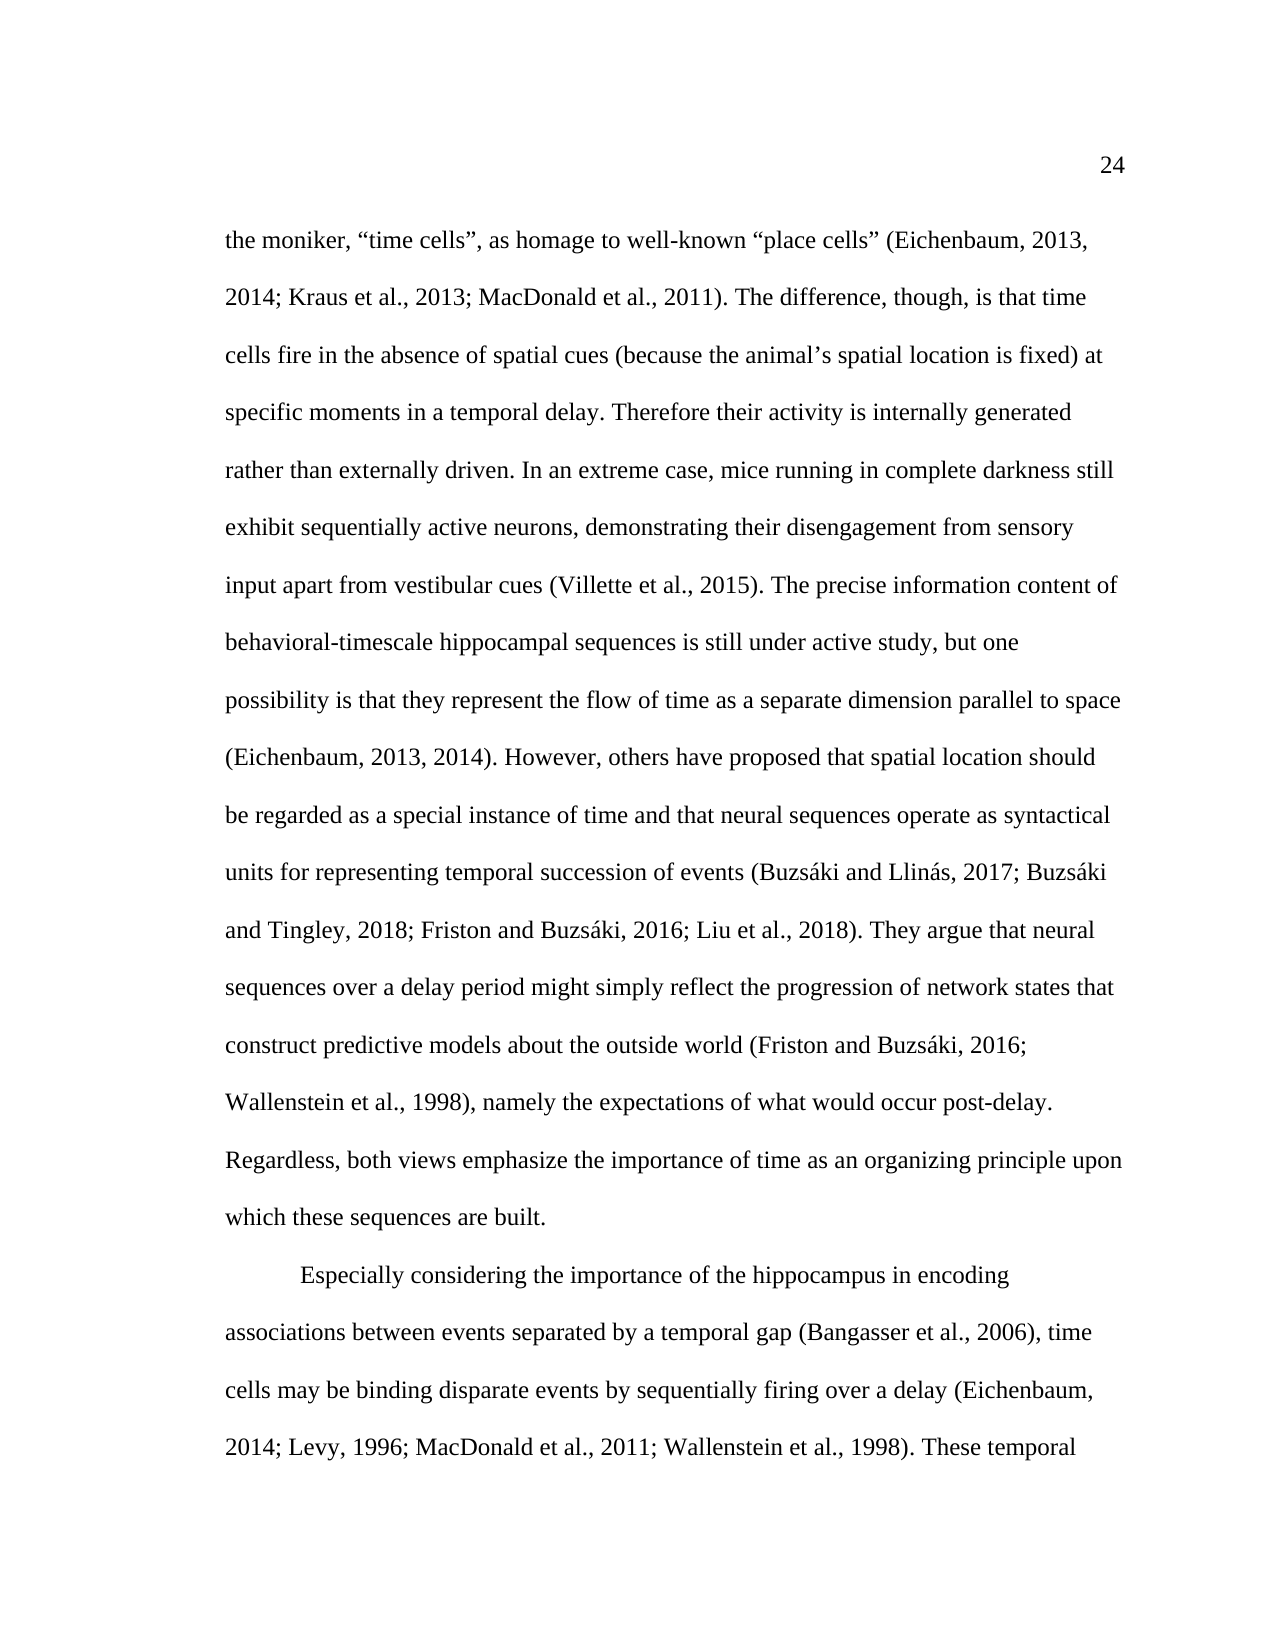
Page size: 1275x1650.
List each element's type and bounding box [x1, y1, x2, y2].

text [225, 1260, 1125, 1461]
text [225, 225, 1125, 1231]
